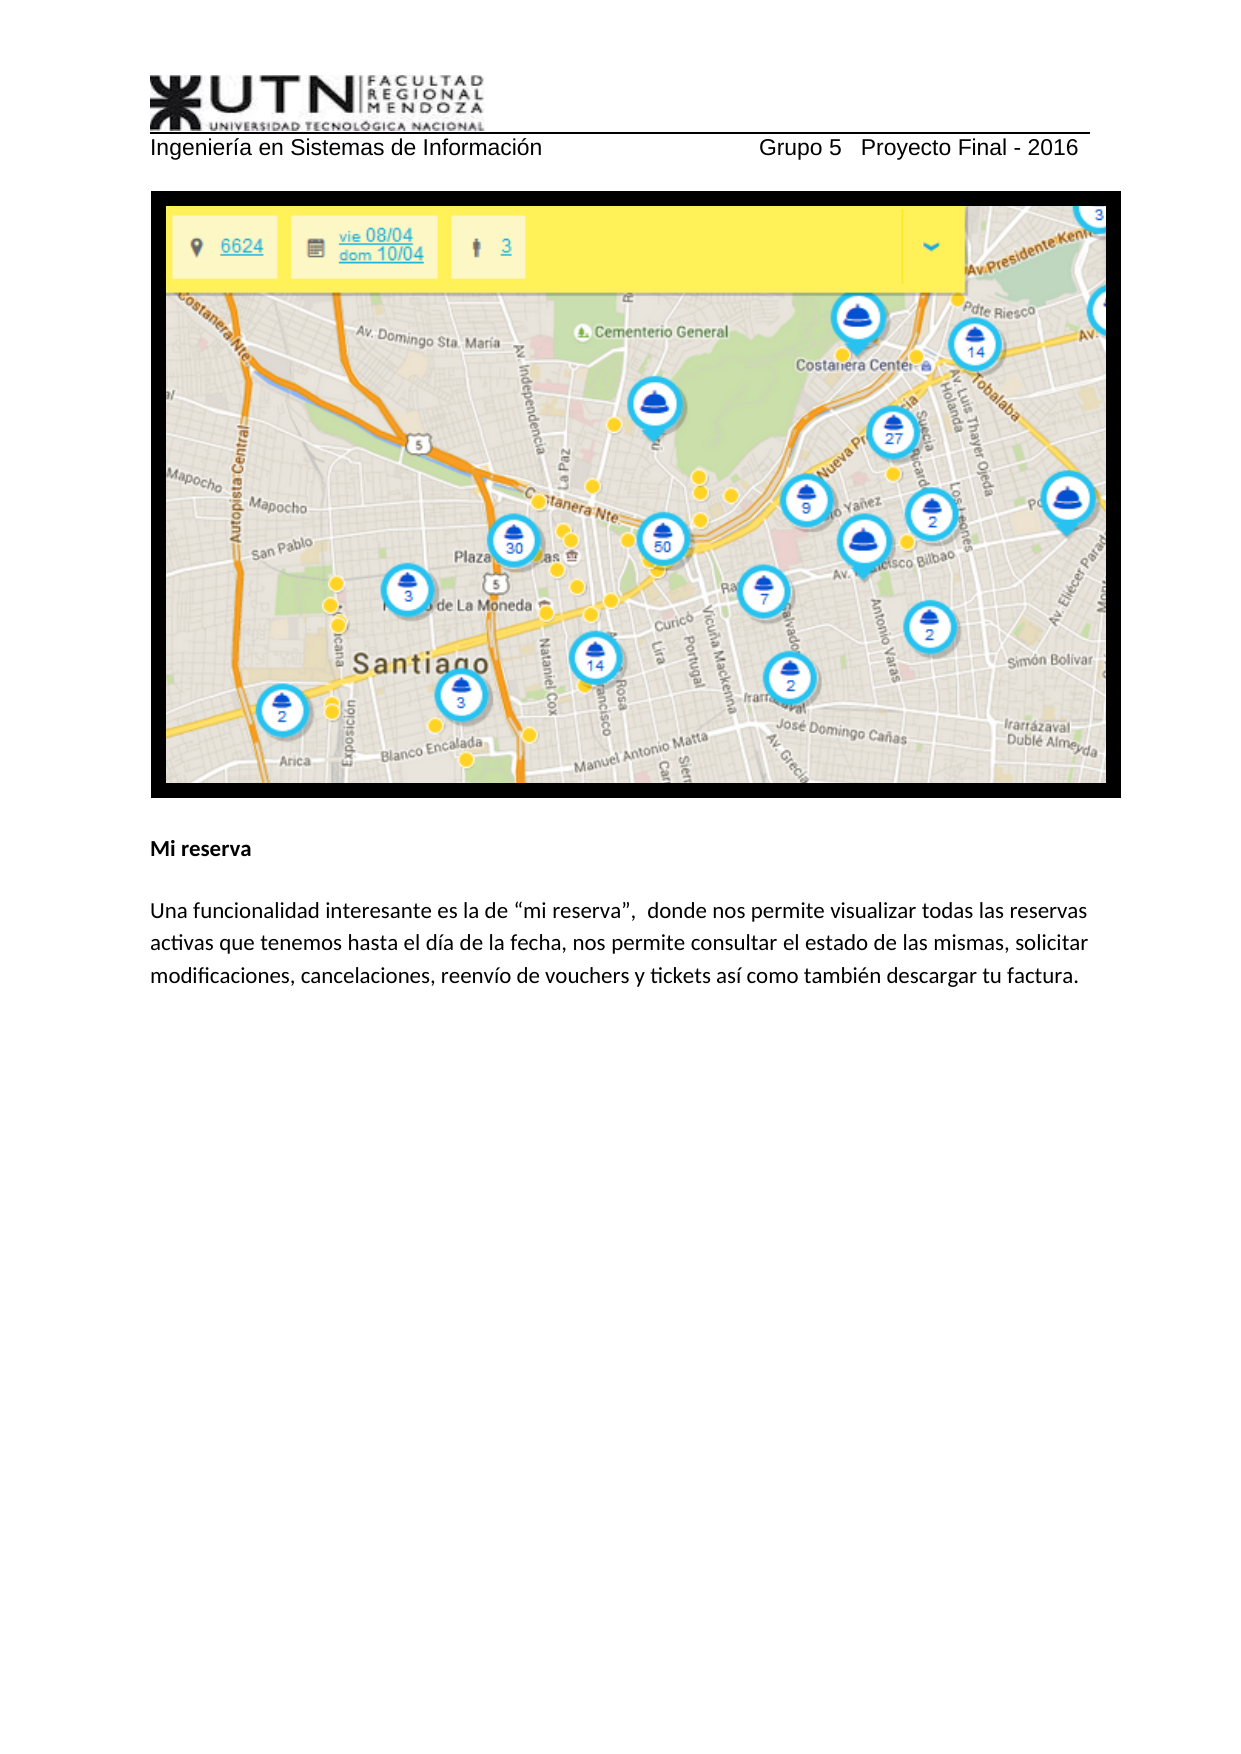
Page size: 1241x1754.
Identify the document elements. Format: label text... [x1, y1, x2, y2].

text Mi reserva [150, 834, 1090, 862]
text Una funcionalidad interesante es la de “mi reserva”, donde nos permite visualizar todas las reservas activas que tenemos hasta el día de la fecha, nos permite consultar el estado de las mismas, solicitar modificaciones, cancelaciones, reenvío de vouchers y tickets así como también descargar tu factura. [150, 896, 1090, 989]
picture [166, 206, 1106, 783]
picture [150, 75, 485, 131]
